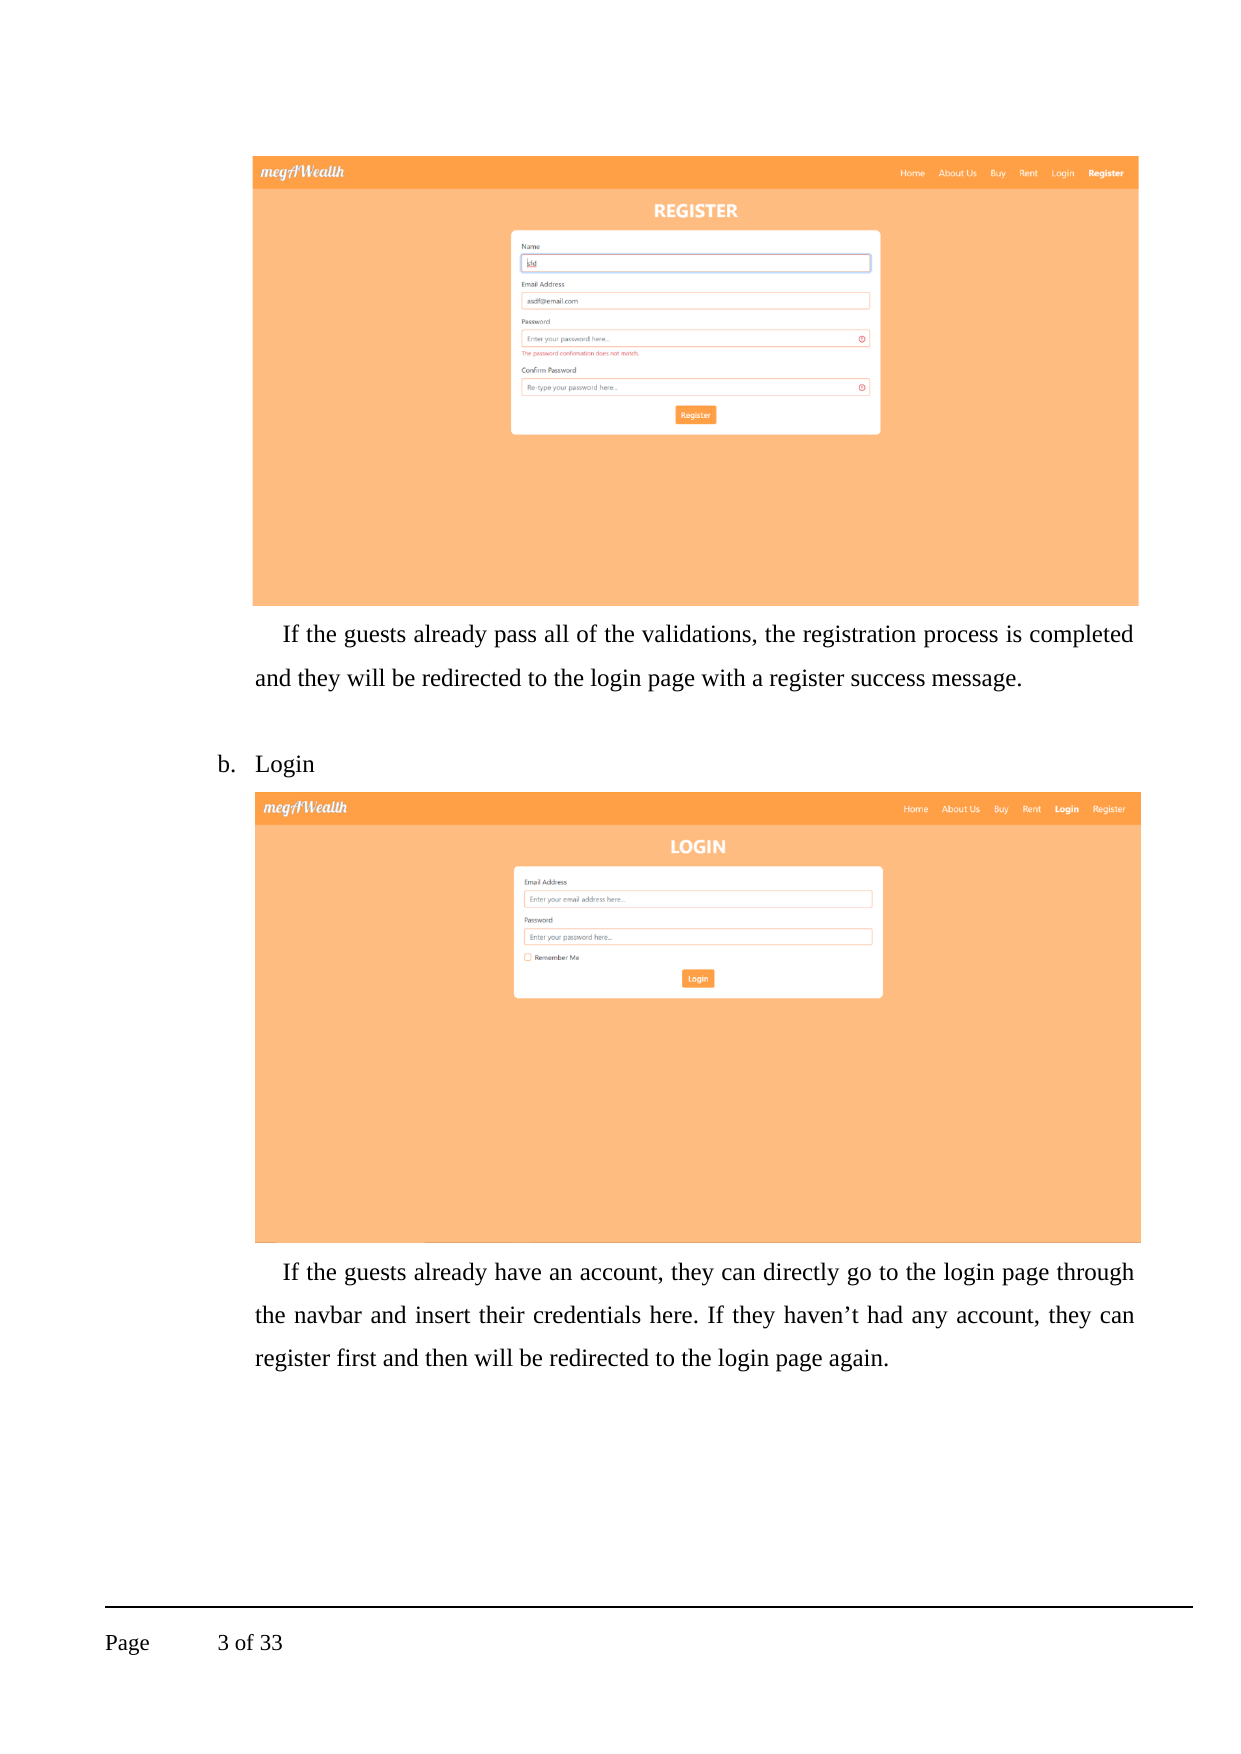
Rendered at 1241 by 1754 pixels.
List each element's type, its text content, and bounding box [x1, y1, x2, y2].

picture [255, 792, 1141, 1243]
picture [252, 156, 1139, 606]
list Login [217, 749, 1135, 778]
list If the guests already pass all of the validations, the registration process is completed and they will be redirected to the login page with a register success message. [255, 619, 1135, 691]
list If the guests already have an account, they can directly go to the login page through the navbar and insert their credentials here. If they haven’t had any account, they can register first and then will be redirected to the login page again. [255, 1257, 1135, 1372]
